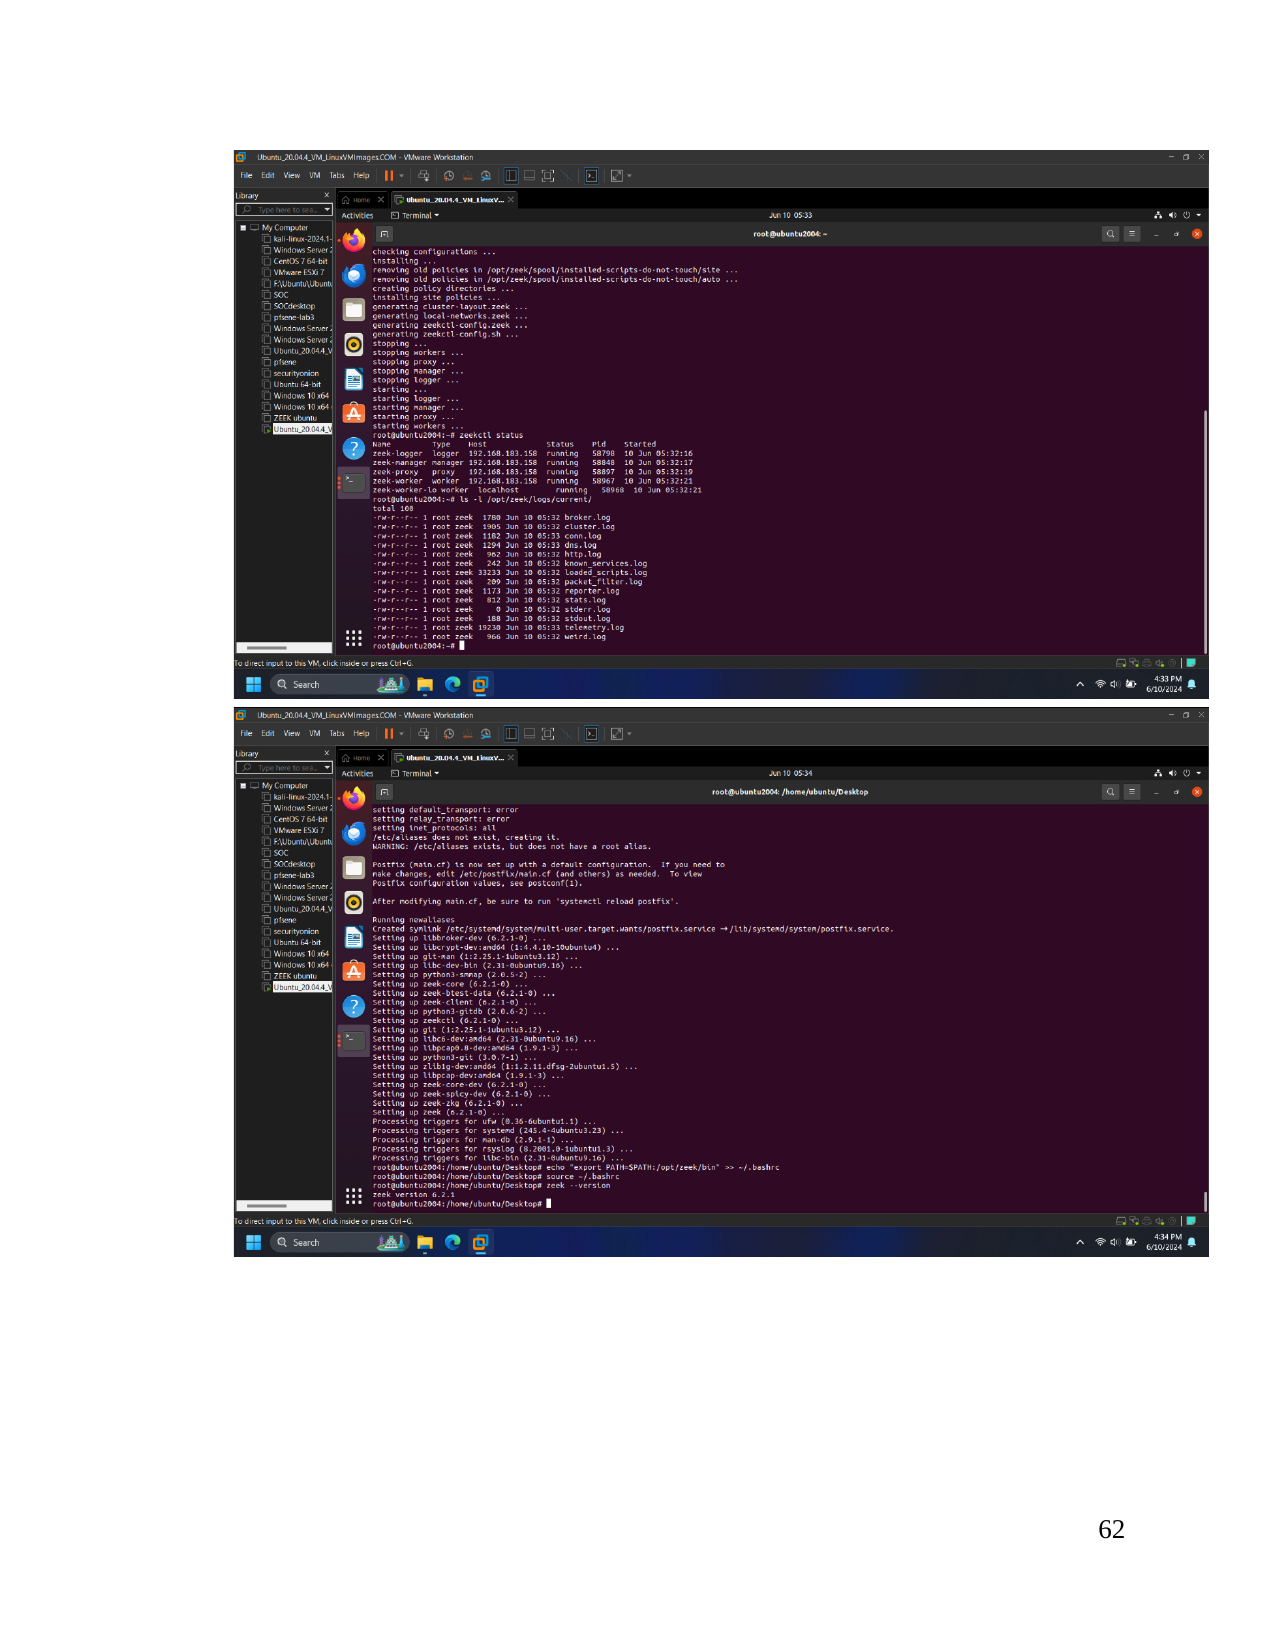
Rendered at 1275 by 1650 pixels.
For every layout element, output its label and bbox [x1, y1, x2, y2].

picture [233, 150, 1209, 699]
picture [233, 707, 1209, 1257]
